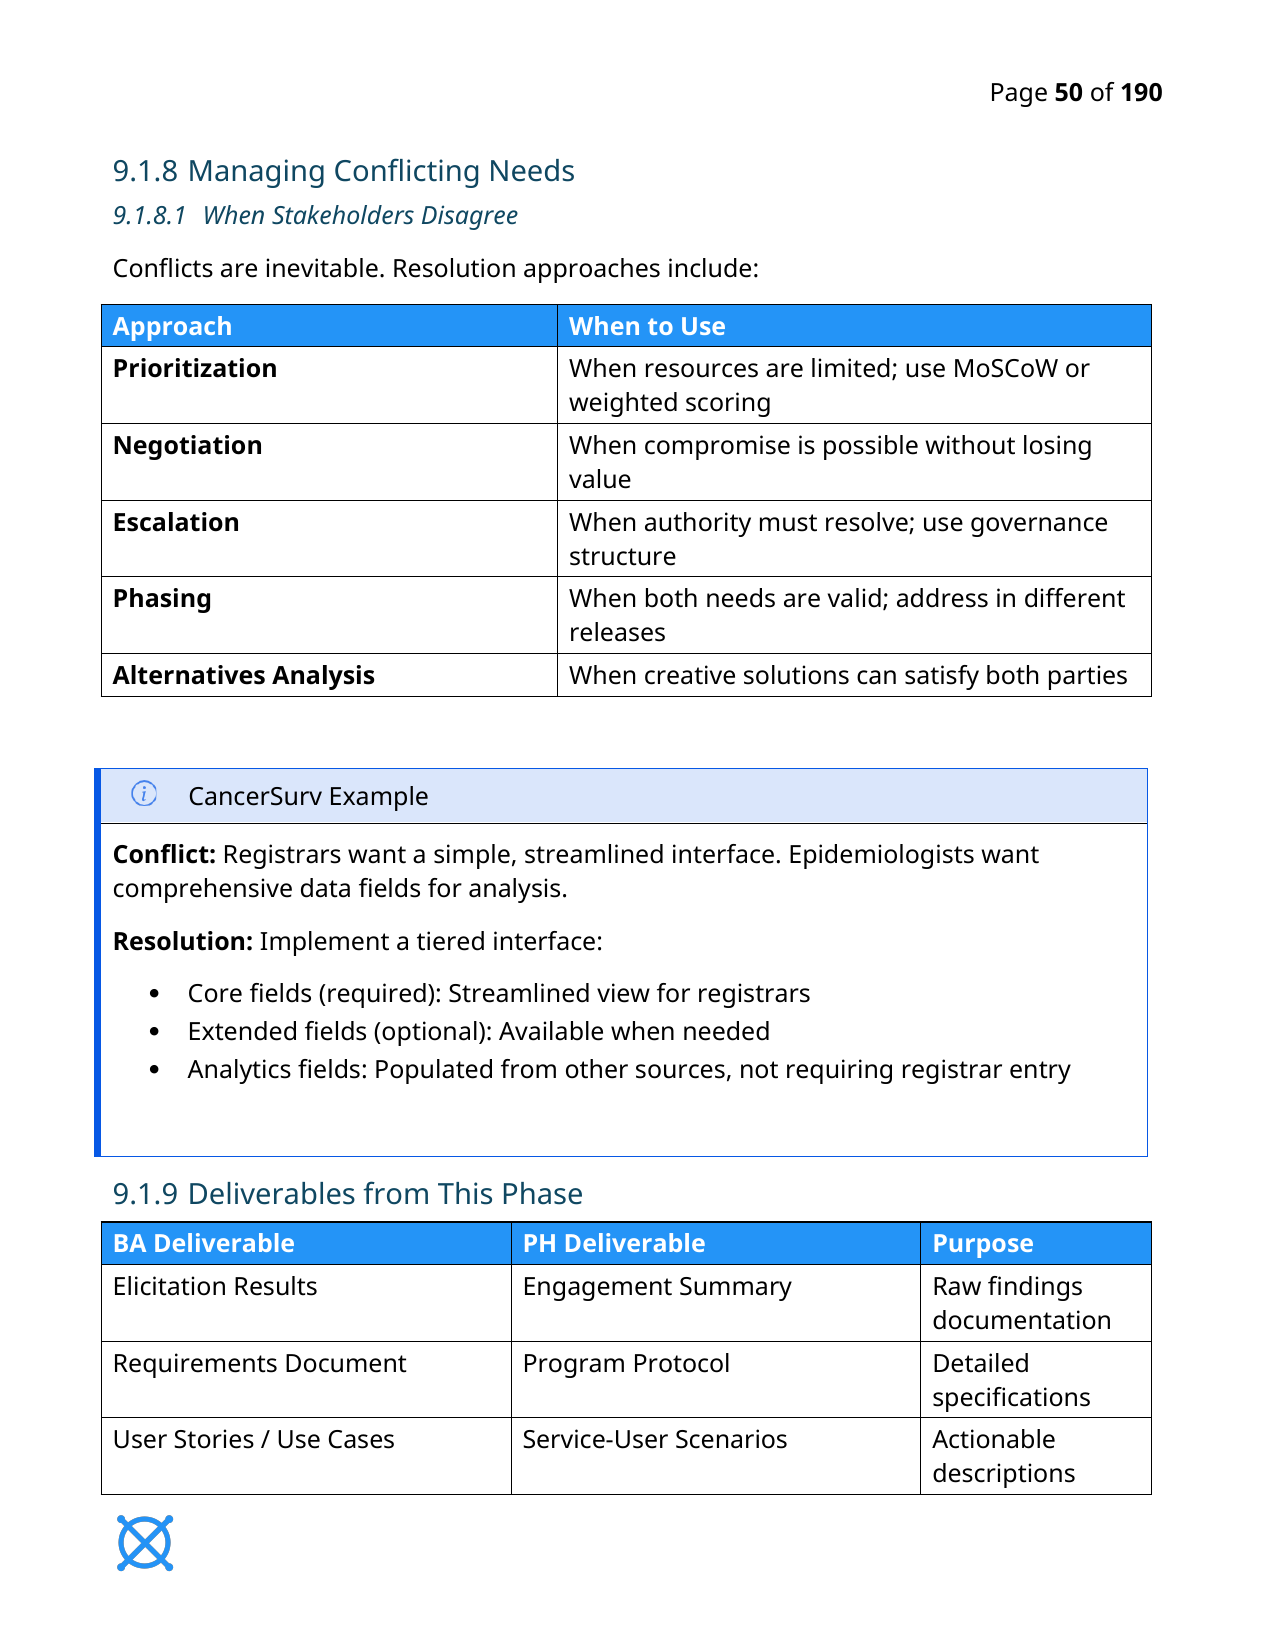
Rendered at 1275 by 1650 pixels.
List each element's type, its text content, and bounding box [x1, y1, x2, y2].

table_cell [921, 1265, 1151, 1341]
subtitle When Stakeholders Disagree [112, 198, 1162, 232]
table_cell When creative solutions can satisfy both parties [558, 654, 1151, 696]
table_cell When authority must resolve; use governance structure [558, 501, 1151, 576]
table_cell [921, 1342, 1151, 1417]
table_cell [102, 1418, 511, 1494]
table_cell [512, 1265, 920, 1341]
picture [131, 780, 157, 806]
subtitle Deliverables from This Phase [112, 1173, 1162, 1213]
table_cell Alternatives Analysis [102, 654, 557, 696]
table_cell Negotiation [102, 424, 557, 499]
table_header Approach [102, 305, 557, 346]
picture [112, 1511, 177, 1575]
table_cell Conflict: Registrars want a simple, streamlined interface. Epidemiologists want comprehensive data fields for analysis. Resolution: Implement a tiered interface: Core fields (required): Streamlined view for registrars Extended fields (optional): Available when needed Analytics fields: Populated from other sources, not requiring registrar entry [101, 824, 1147, 1156]
table_cell Escalation [102, 501, 557, 576]
table_cell When compromise is possible without losing value [558, 424, 1151, 499]
table_cell When resources are limited; use MoSCoW or weighted scoring [558, 347, 1151, 423]
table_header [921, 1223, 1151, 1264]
table_cell Phasing [102, 577, 557, 653]
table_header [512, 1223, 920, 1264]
text Conflicts are inevitable. Resolution approaches include: [112, 251, 1162, 285]
subtitle Managing Conflicting Needs [112, 150, 1162, 190]
table_header BA Deliverable [102, 1223, 511, 1264]
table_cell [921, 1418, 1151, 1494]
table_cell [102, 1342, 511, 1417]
table_header CancerSurv Example [101, 769, 1147, 822]
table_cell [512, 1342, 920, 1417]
table_cell When both needs are valid; address in different releases [558, 577, 1151, 653]
table_cell Prioritization [102, 347, 557, 423]
table_header When to Use [558, 305, 1151, 346]
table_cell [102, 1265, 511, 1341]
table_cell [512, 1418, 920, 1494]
